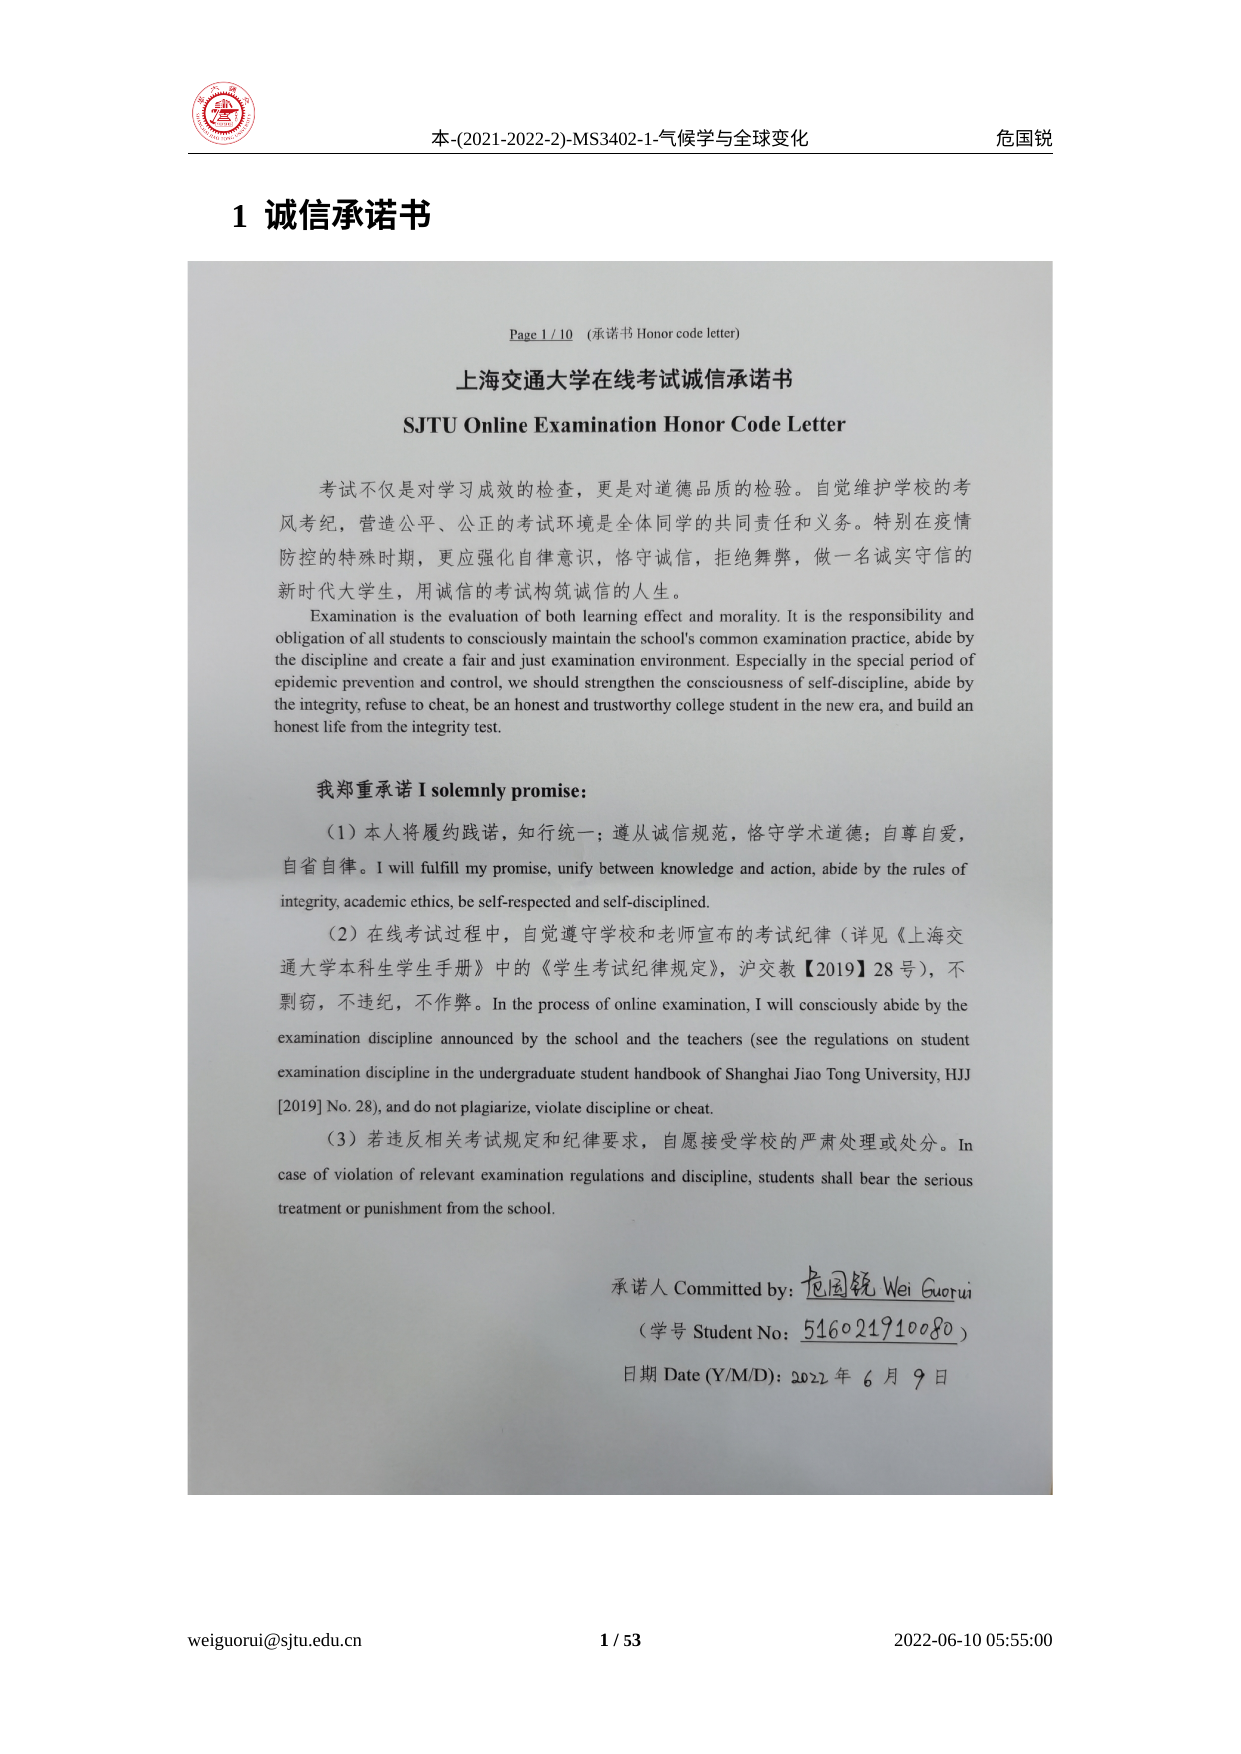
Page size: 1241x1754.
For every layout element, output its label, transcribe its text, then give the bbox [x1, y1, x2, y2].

picture [188, 77, 259, 148]
subtitle 诚信承诺书 [231, 180, 1053, 245]
picture [187, 261, 1053, 1495]
